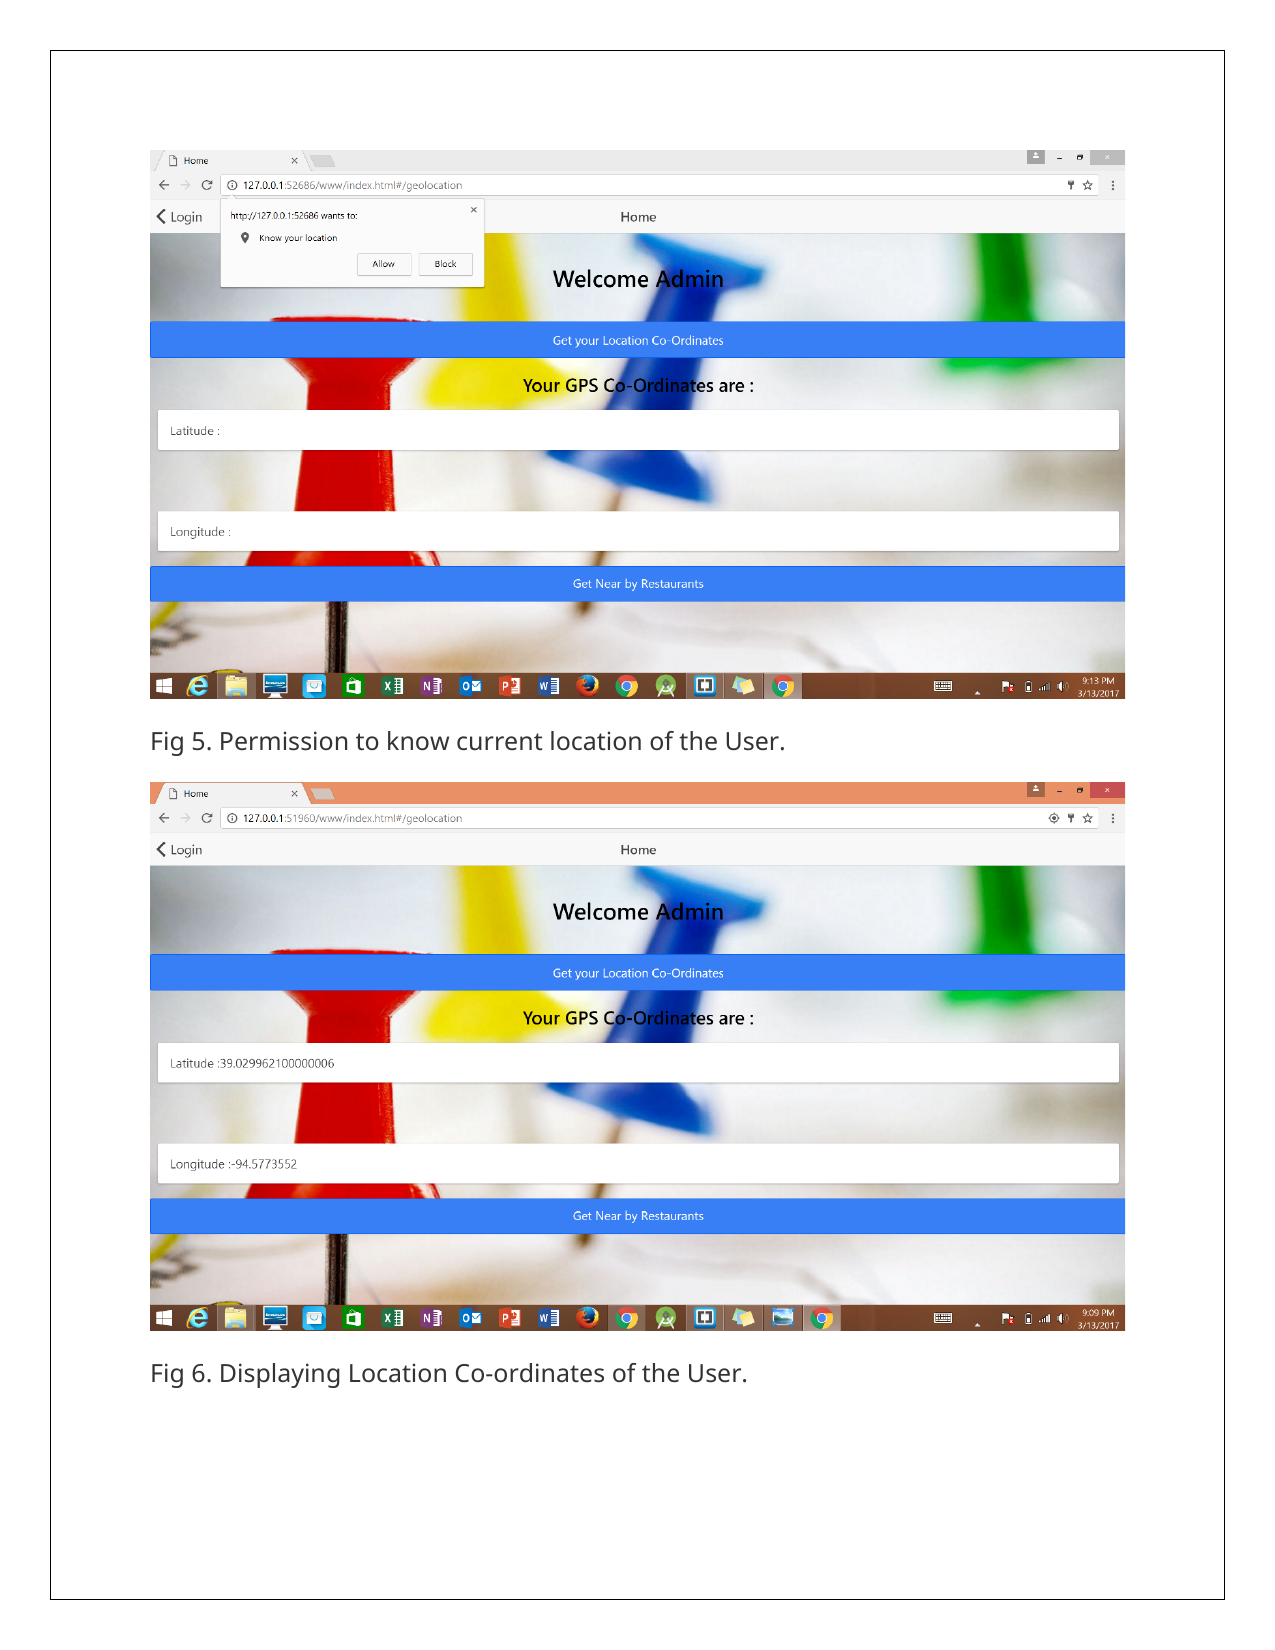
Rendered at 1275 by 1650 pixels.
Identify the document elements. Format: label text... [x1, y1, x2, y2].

text Fig 5. Permission to know current location of the User. [150, 723, 1125, 757]
picture [150, 150, 1125, 699]
text Fig 6. Displaying Location Co-ordinates of the User. [150, 1356, 1125, 1390]
picture [150, 782, 1125, 1331]
